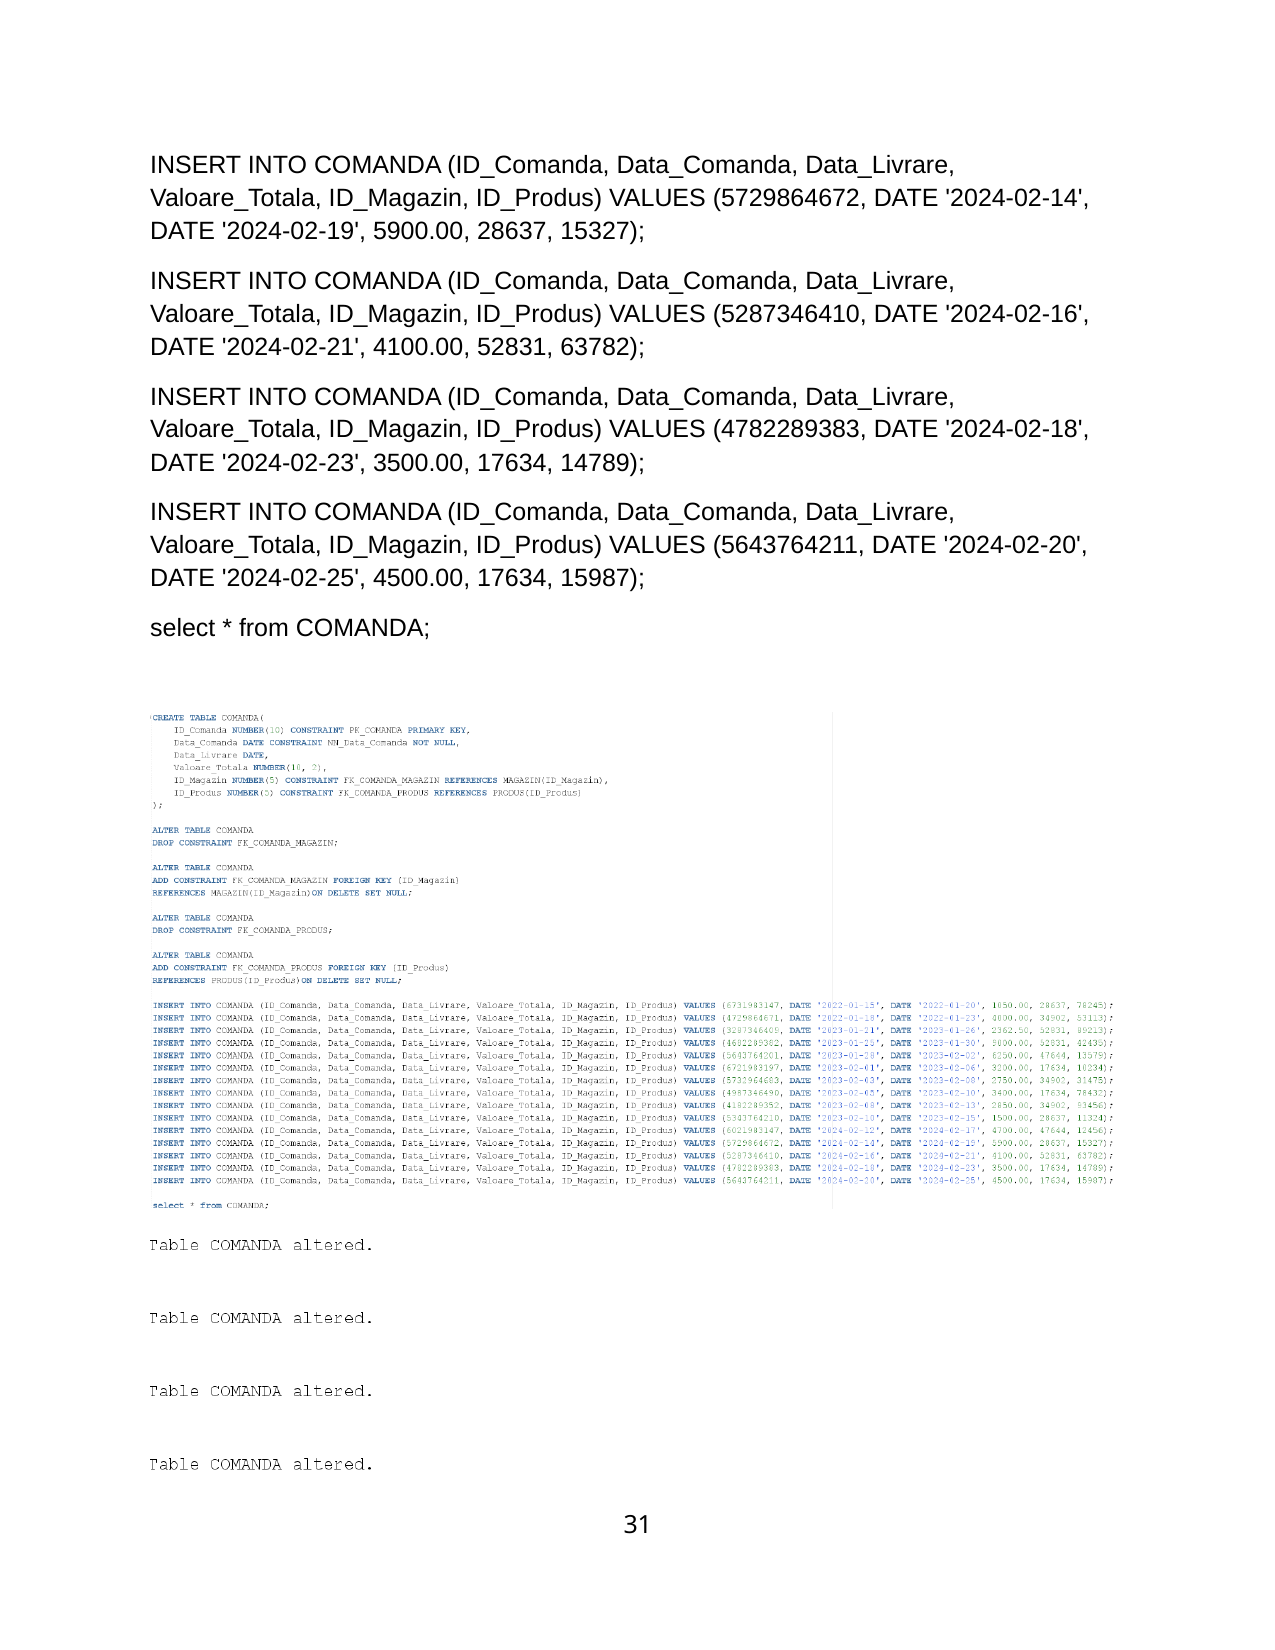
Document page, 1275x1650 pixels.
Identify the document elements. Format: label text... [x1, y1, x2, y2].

text INSERT INTO COMANDA (ID_Comanda, Data_Comanda, Data_Livrare, Valoare_Totala, ID_Magazin, ID_Produs) VALUES (5287346410, DATE '2024-02-16', DATE '2024-02-21', 4100.00, 52831, 63782); [150, 266, 1125, 361]
text select * from COMANDA; [150, 613, 1125, 642]
picture [150, 712, 1125, 1209]
text INSERT INTO COMANDA (ID_Comanda, Data_Comanda, Data_Livrare, Valoare_Totala, ID_Magazin, ID_Produs) VALUES (4782289383, DATE '2024-02-18', DATE '2024-02-23', 3500.00, 17634, 14789); [150, 381, 1125, 476]
text INSERT INTO COMANDA (ID_Comanda, Data_Comanda, Data_Livrare, Valoare_Totala, ID_Magazin, ID_Produs) VALUES (5729864672, DATE '2024-02-14', DATE '2024-02-19', 5900.00, 28637, 15327); [150, 150, 1125, 245]
picture [150, 1230, 406, 1486]
text INSERT INTO COMANDA (ID_Comanda, Data_Comanda, Data_Livrare, Valoare_Totala, ID_Magazin, ID_Produs) VALUES (5643764211, DATE '2024-02-20', DATE '2024-02-25', 4500.00, 17634, 15987); [150, 497, 1125, 592]
